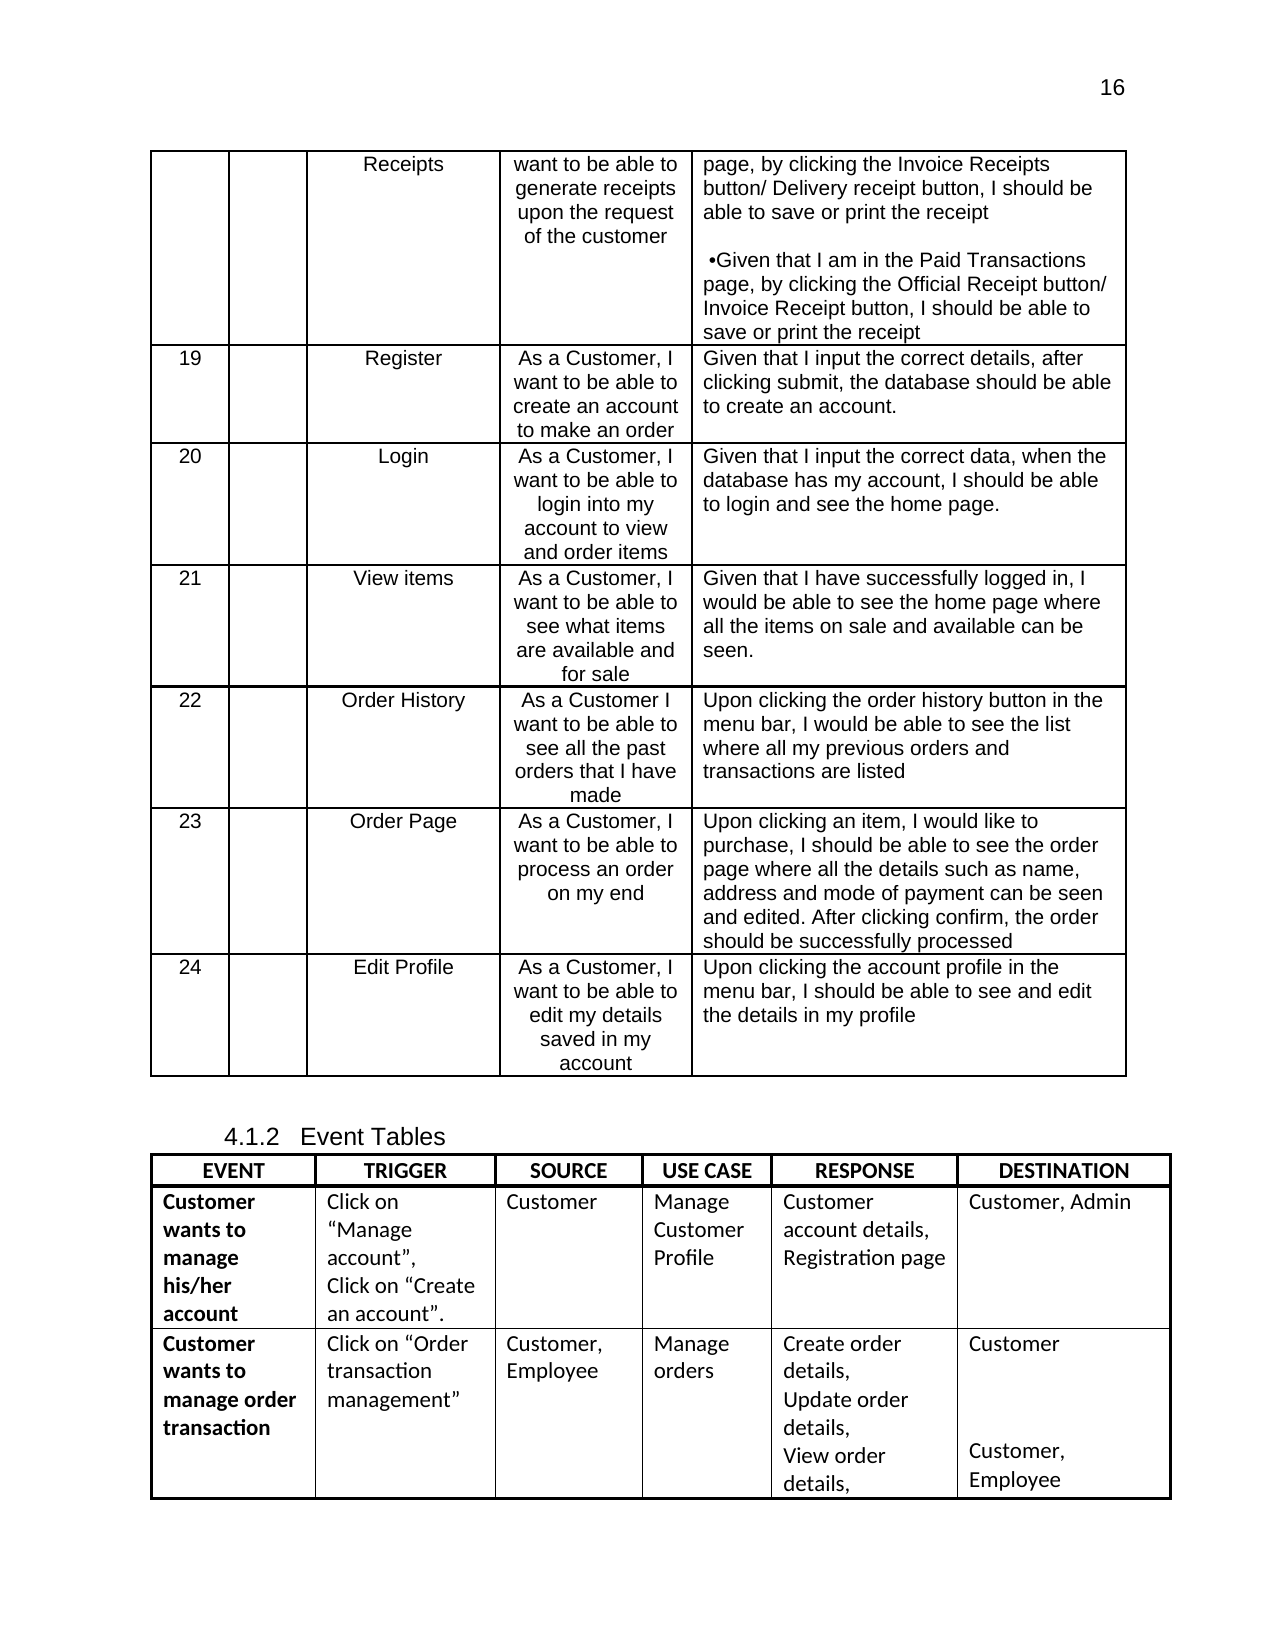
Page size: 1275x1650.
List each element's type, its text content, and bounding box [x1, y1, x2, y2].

table_cell As a Customer I want to be able to see all the past orders that I have made [501, 688, 691, 807]
table_cell Customer account details, Registration page [772, 1188, 957, 1328]
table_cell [153, 1329, 315, 1497]
table_cell [230, 955, 306, 1075]
table_cell Customer, Employee [496, 1329, 642, 1497]
table_cell View items [308, 566, 499, 685]
table_cell 22 [152, 688, 228, 807]
table_header TRIGGER [317, 1156, 494, 1184]
table_cell 24 [152, 955, 228, 1075]
table_cell Given that I input the correct data, when the database has my account, I should be able to login and see the home page. [693, 444, 1125, 563]
table_cell Upon clicking an item, I would like to purchase, I should be able to see the order page where all the details such as name, address and mode of payment can be seen and edited. After clicking confirm, the order should be successfully processed [693, 809, 1125, 953]
table_cell 20 [152, 444, 228, 563]
table_cell Customer, Admin [958, 1188, 1169, 1328]
table_cell 21 [152, 566, 228, 685]
table_cell [230, 566, 306, 685]
table_cell [230, 688, 306, 807]
table_cell Manage Customer Profile [643, 1188, 771, 1328]
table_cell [501, 152, 691, 344]
table_cell [230, 152, 306, 344]
table_cell Edit Profile [308, 955, 499, 1075]
table_cell Login [308, 444, 499, 563]
table_cell Upon clicking the order history button in the menu bar, I would be able to see the list where all my previous orders and transactions are listed [693, 688, 1125, 807]
table_cell As a Customer, I want to be able to process an order on my end [501, 809, 691, 953]
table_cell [958, 1329, 1169, 1497]
table_cell [230, 444, 306, 563]
table_cell Order History [308, 688, 499, 807]
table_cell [693, 152, 1125, 344]
table_cell 18 [152, 152, 228, 344]
table_cell [230, 809, 306, 953]
table_cell Customer wants to manage his/her account [153, 1188, 315, 1328]
table_cell 19 [152, 346, 228, 442]
table_cell As a Customer, I want to be able to create an account to make an order [501, 346, 691, 442]
table_cell 23 [152, 809, 228, 953]
table_header RESPONSE [773, 1156, 956, 1184]
table_cell [230, 346, 306, 442]
table_cell Generate Receipts [308, 152, 499, 344]
table_cell Order Page [308, 809, 499, 953]
subtitle Event Tables [224, 1122, 1125, 1151]
table_cell Upon clicking the account profile in the menu bar, I should be able to see and edit the details in my profile [693, 955, 1125, 1075]
table_header SOURCE [497, 1156, 641, 1184]
table_cell Click on “Manage account”, Click on “Create an account”. [316, 1188, 495, 1328]
table_cell Customer [496, 1188, 642, 1328]
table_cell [316, 1329, 495, 1497]
table_cell As a Customer, I want to be able to login into my account to view and order items [501, 444, 691, 563]
table_header USE CASE [644, 1156, 770, 1184]
table_cell As a Customer, I want to be able to see what items are available and for sale [501, 566, 691, 685]
table_header DESTINATION [959, 1156, 1169, 1184]
table_cell Manage orders [643, 1329, 771, 1497]
table_cell Given that I have successfully logged in, I would be able to see the home page where all the items on sale and available can be seen. [693, 566, 1125, 685]
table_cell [772, 1329, 957, 1497]
table_header EVENT [153, 1156, 314, 1184]
table_cell As a Customer, I want to be able to edit my details saved in my account [501, 955, 691, 1075]
table_cell Register [308, 346, 499, 442]
table_cell Given that I input the correct details, after clicking submit, the database should be able to create an account. [693, 346, 1125, 442]
